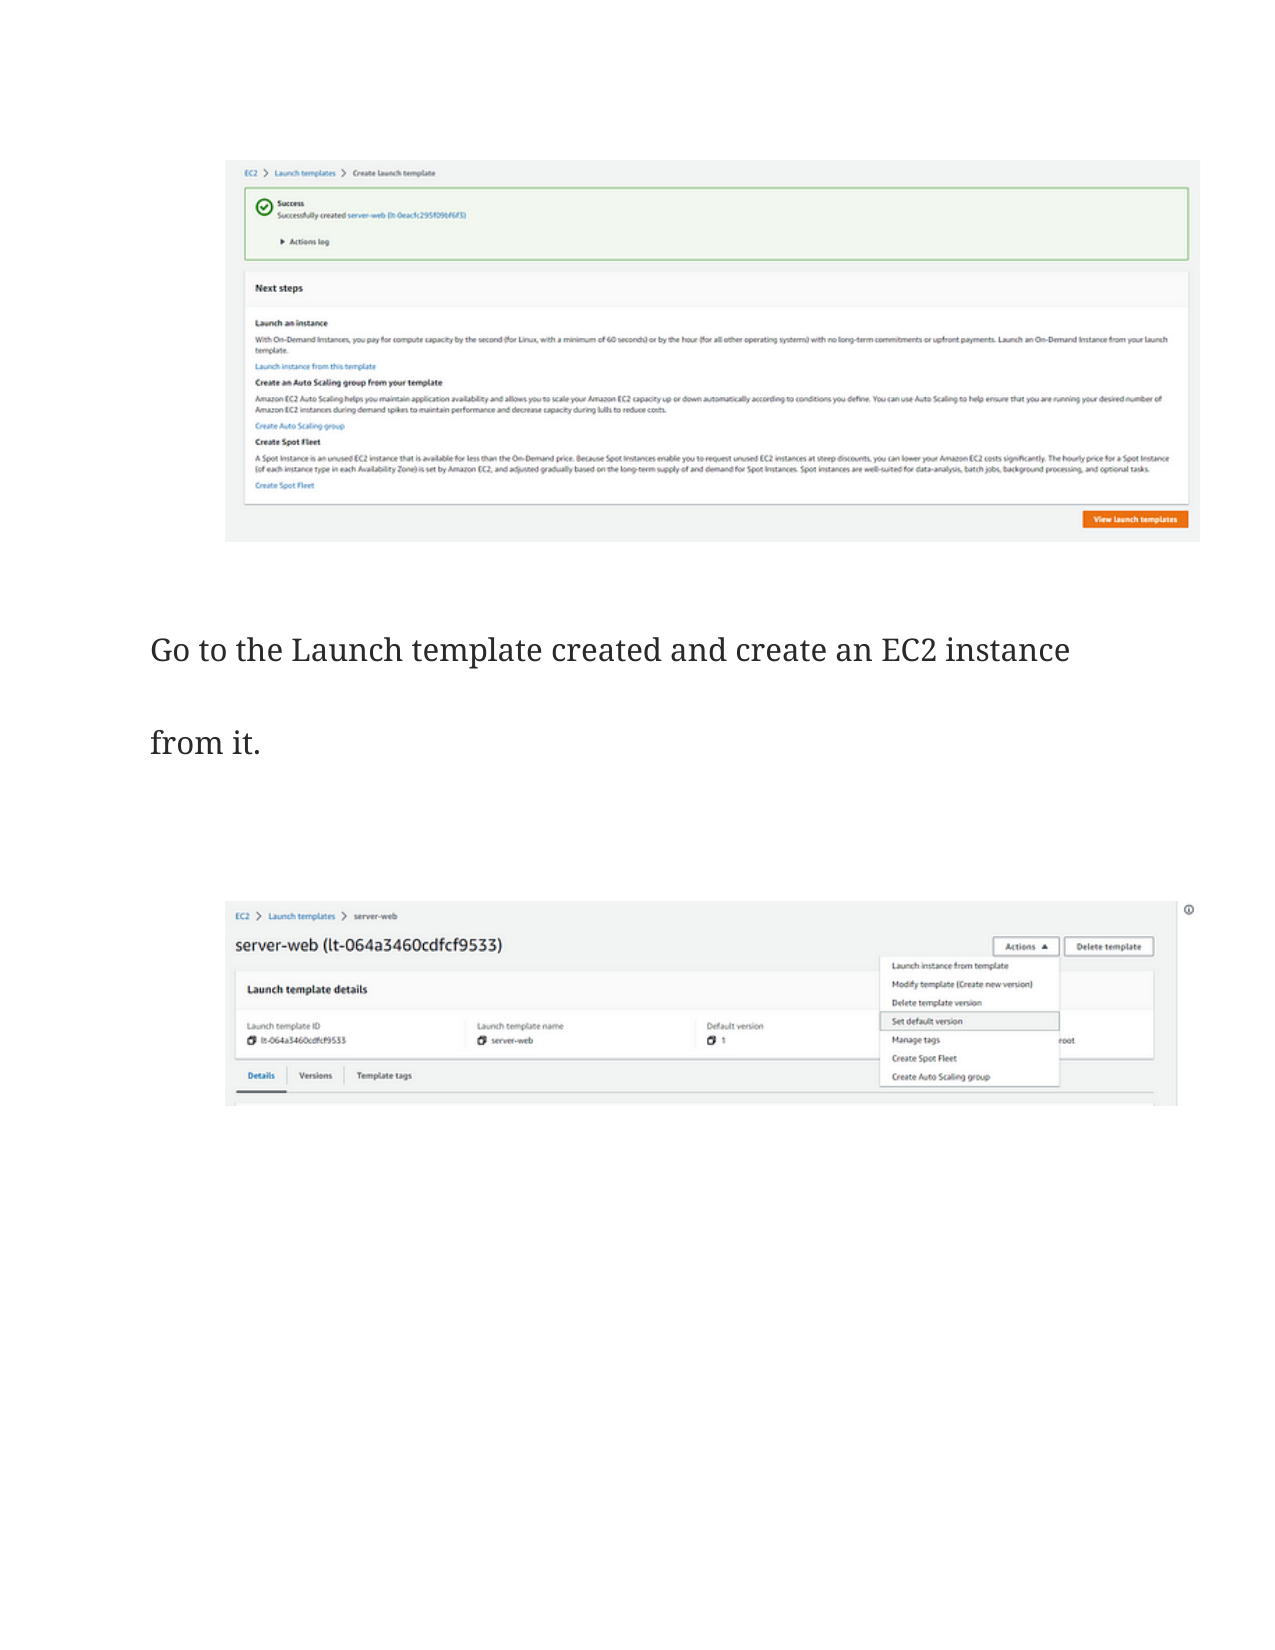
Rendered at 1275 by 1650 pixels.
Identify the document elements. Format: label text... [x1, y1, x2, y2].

picture [225, 901, 1200, 1106]
picture [225, 160, 1200, 542]
text Go to the Launch template created and create an EC2 instance from it. [150, 628, 1125, 764]
